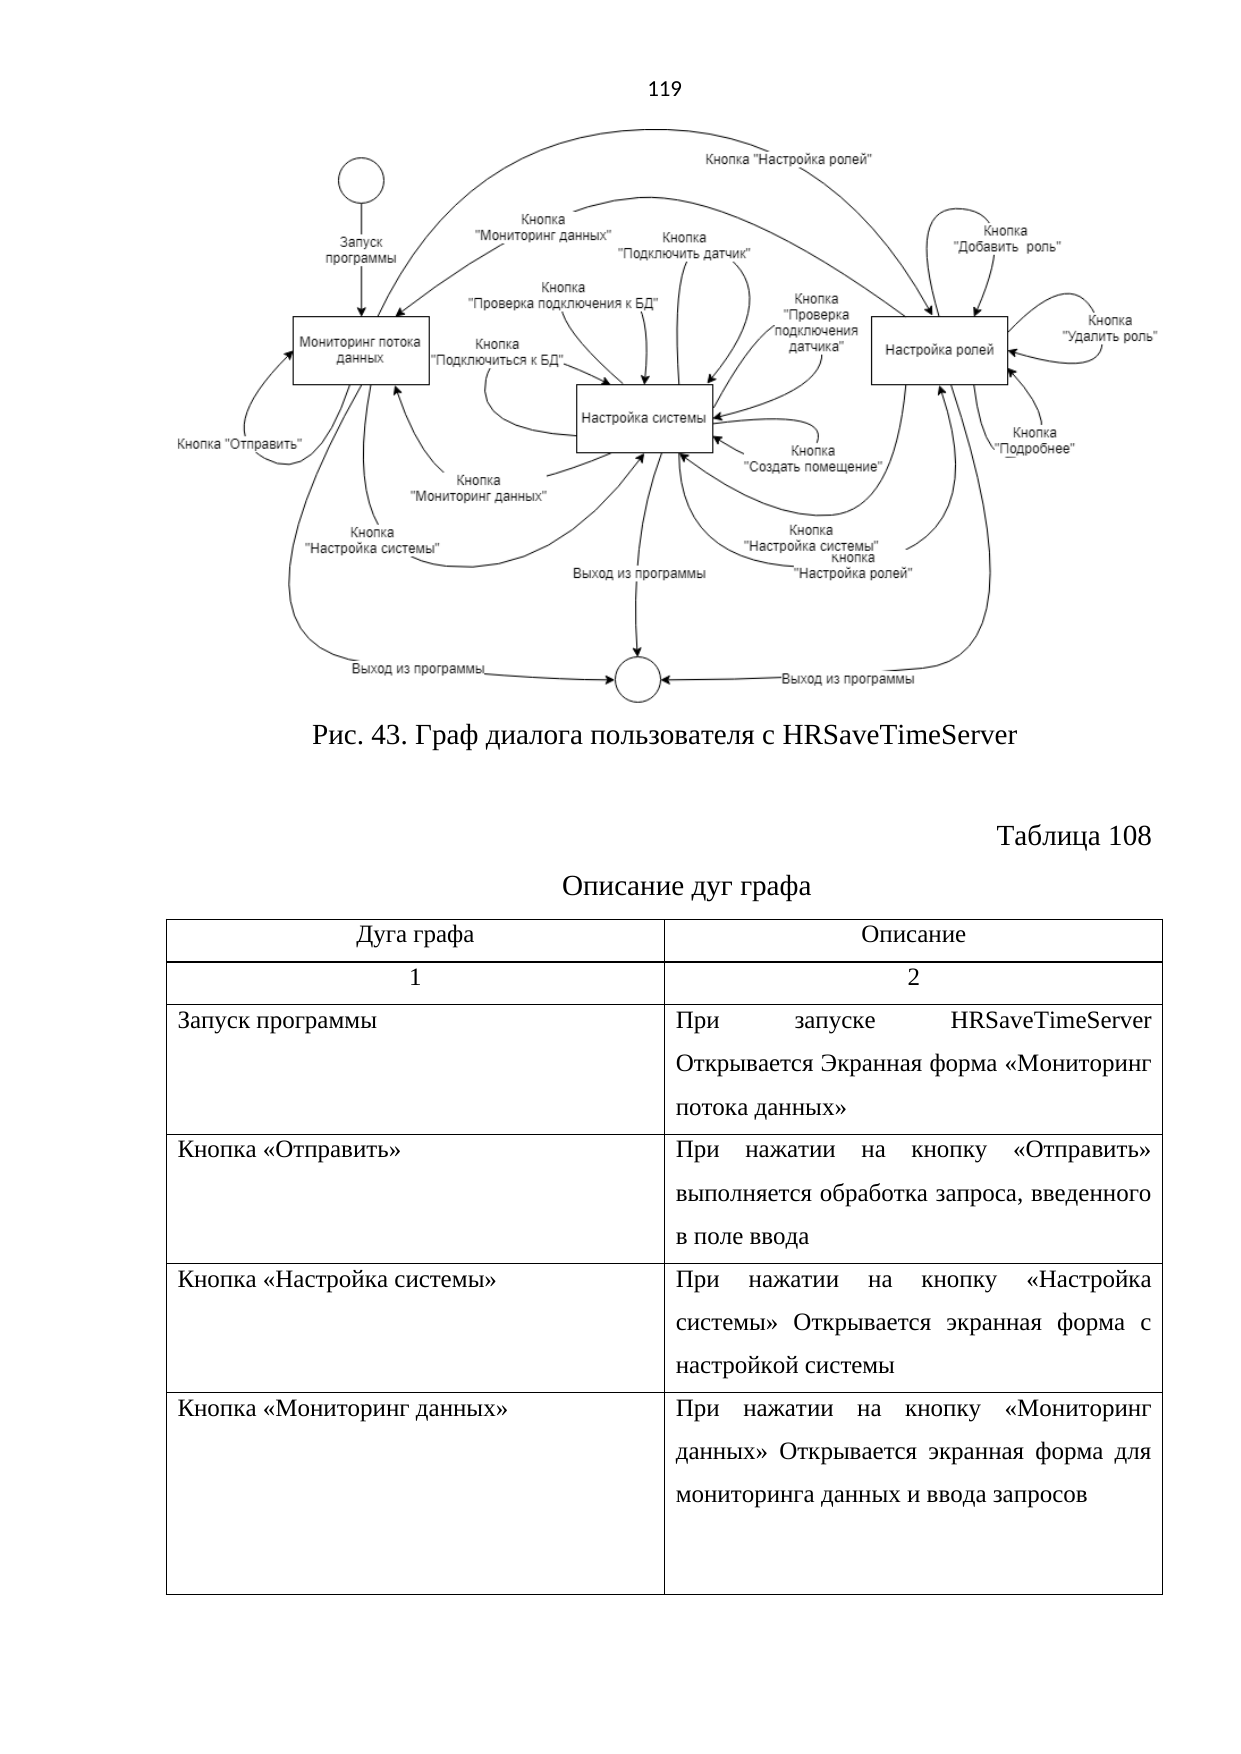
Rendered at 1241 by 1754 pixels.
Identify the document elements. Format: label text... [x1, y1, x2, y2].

text Таблица 108 [177, 818, 1152, 851]
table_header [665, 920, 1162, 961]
text Рис. 43. Граф диалога пользователя с HRSaveTimeServer [177, 717, 1152, 751]
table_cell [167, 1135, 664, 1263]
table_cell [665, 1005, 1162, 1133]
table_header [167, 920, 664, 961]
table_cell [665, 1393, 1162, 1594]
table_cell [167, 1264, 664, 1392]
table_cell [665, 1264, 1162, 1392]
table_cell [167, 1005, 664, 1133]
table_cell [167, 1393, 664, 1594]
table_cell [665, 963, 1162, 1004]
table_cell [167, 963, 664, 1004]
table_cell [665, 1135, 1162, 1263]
text Описание дуг графа [177, 868, 1152, 902]
picture [177, 129, 1158, 704]
